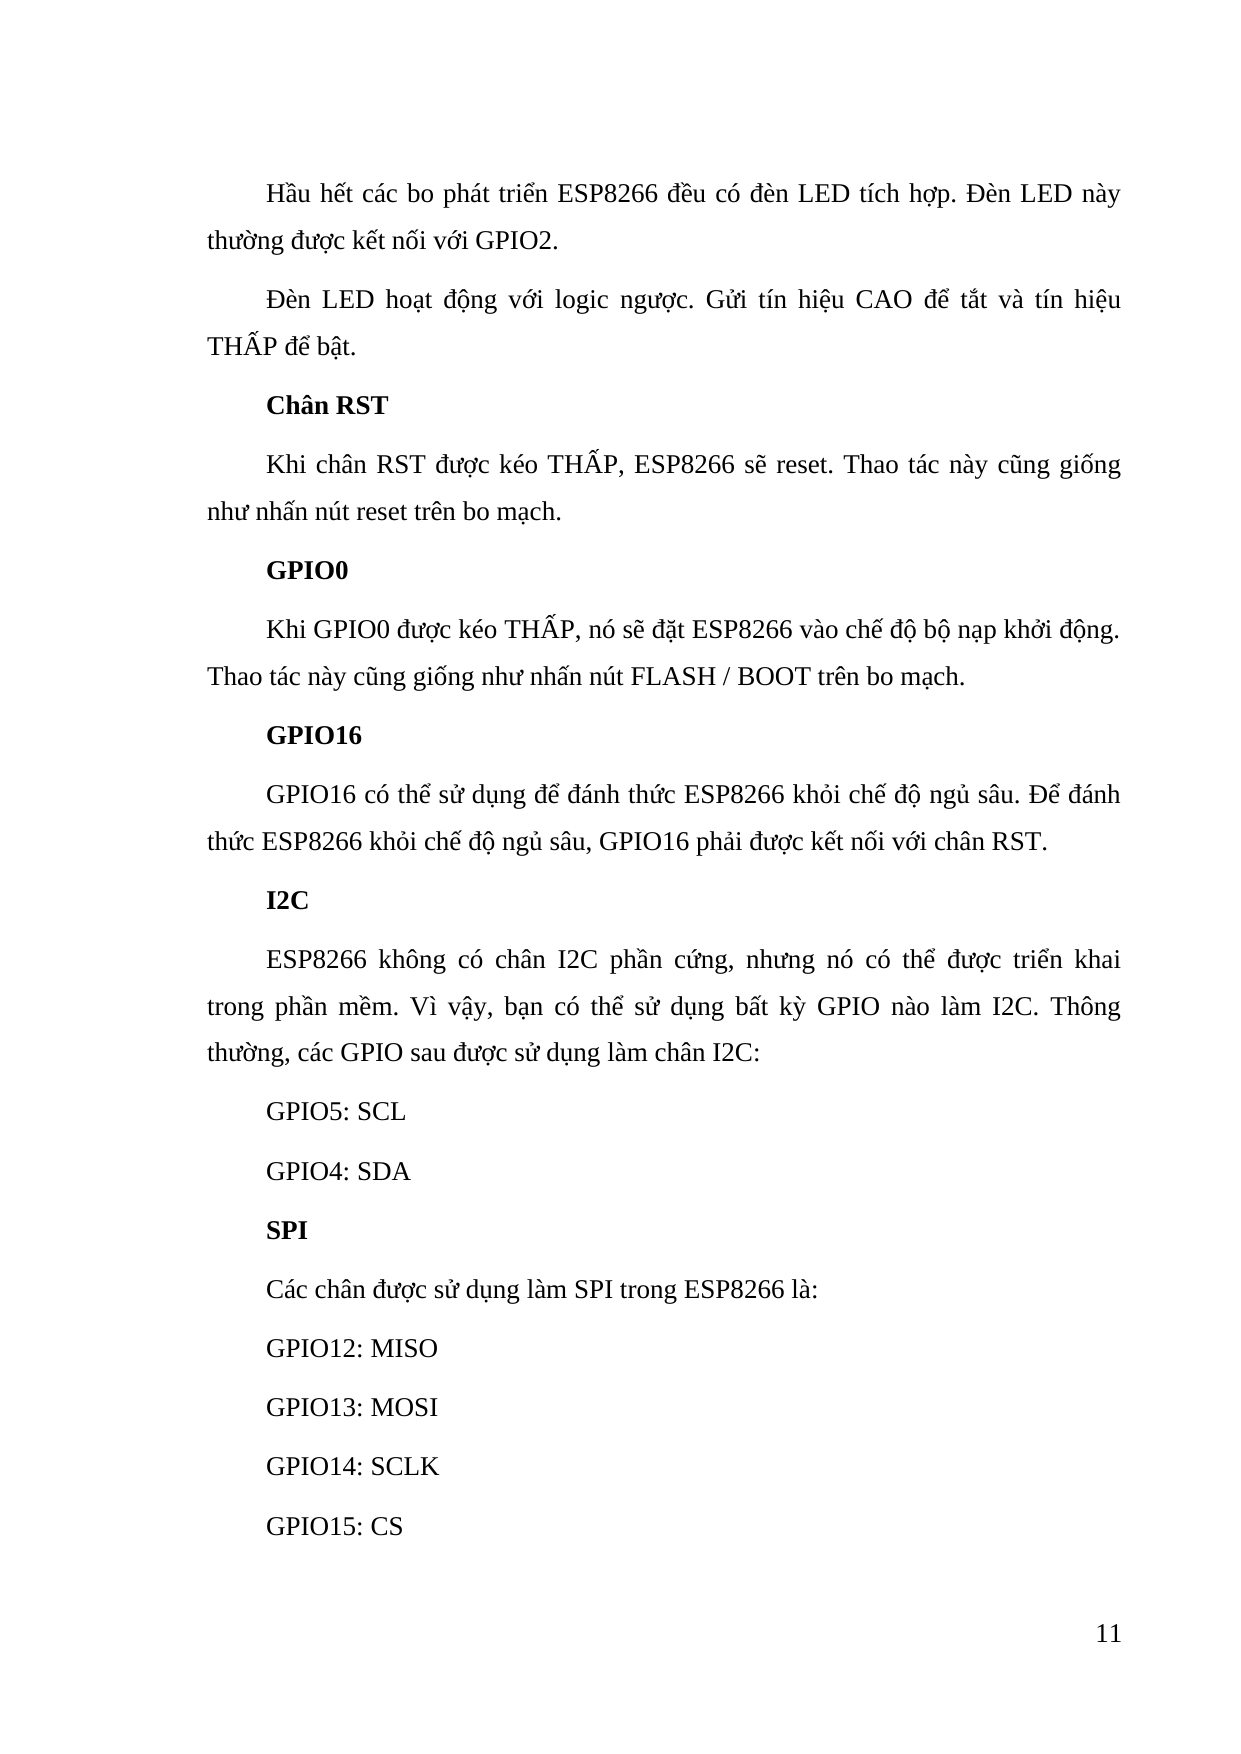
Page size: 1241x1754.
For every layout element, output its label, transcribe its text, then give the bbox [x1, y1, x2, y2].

text GPIO5: SCL [207, 1096, 1122, 1127]
text Khi GPIO0 được kéo THẤP, nó sẽ đặt ESP8266 vào chế độ bộ nạp khởi động. Thao tác này cũng giống như nhấn nút FLASH / BOOT trên bo mạch. [207, 613, 1122, 691]
text SPI [207, 1214, 1122, 1245]
text GPIO12: MISO [207, 1332, 1122, 1363]
text GPIO16 có thể sử dụng để đánh thức ESP8266 khỏi chế độ ngủ sâu. Để đánh thức ESP8266 khỏi chế độ ngủ sâu, GPIO16 phải được kết nối với chân RST. [207, 778, 1122, 856]
text GPIO4: SDA [207, 1155, 1122, 1186]
text Chân RST [207, 389, 1122, 420]
text GPIO13: MOSI [207, 1391, 1122, 1422]
text GPIO0 [207, 554, 1122, 585]
text Khi chân RST được kéo THẤP, ESP8266 sẽ reset. Thao tác này cũng giống như nhấn nút reset trên bo mạch. [207, 448, 1122, 526]
text ESP8266 không có chân I2C phần cứng, nhưng nó có thể được triển khai trong phần mềm. Vì vậy, bạn có thể sử dụng bất kỳ GPIO nào làm I2C. Thông thường, các GPIO sau được sử dụng làm chân I2C: [207, 943, 1122, 1067]
text GPIO14: SCLK [207, 1451, 1122, 1482]
text Hầu hết các bo phát triển ESP8266 đều có đèn LED tích hợp. Đèn LED này thường được kết nối với GPIO2. [207, 177, 1122, 255]
text GPIO16 [207, 719, 1122, 750]
text GPIO15: CS [207, 1510, 1122, 1541]
text Các chân được sử dụng làm SPI trong ESP8266 là: [207, 1273, 1122, 1304]
text Đèn LED hoạt động với logic ngược. Gửi tín hiệu CAO để tắt và tín hiệu THẤP để bật. [207, 283, 1122, 361]
text I2C [207, 884, 1122, 915]
